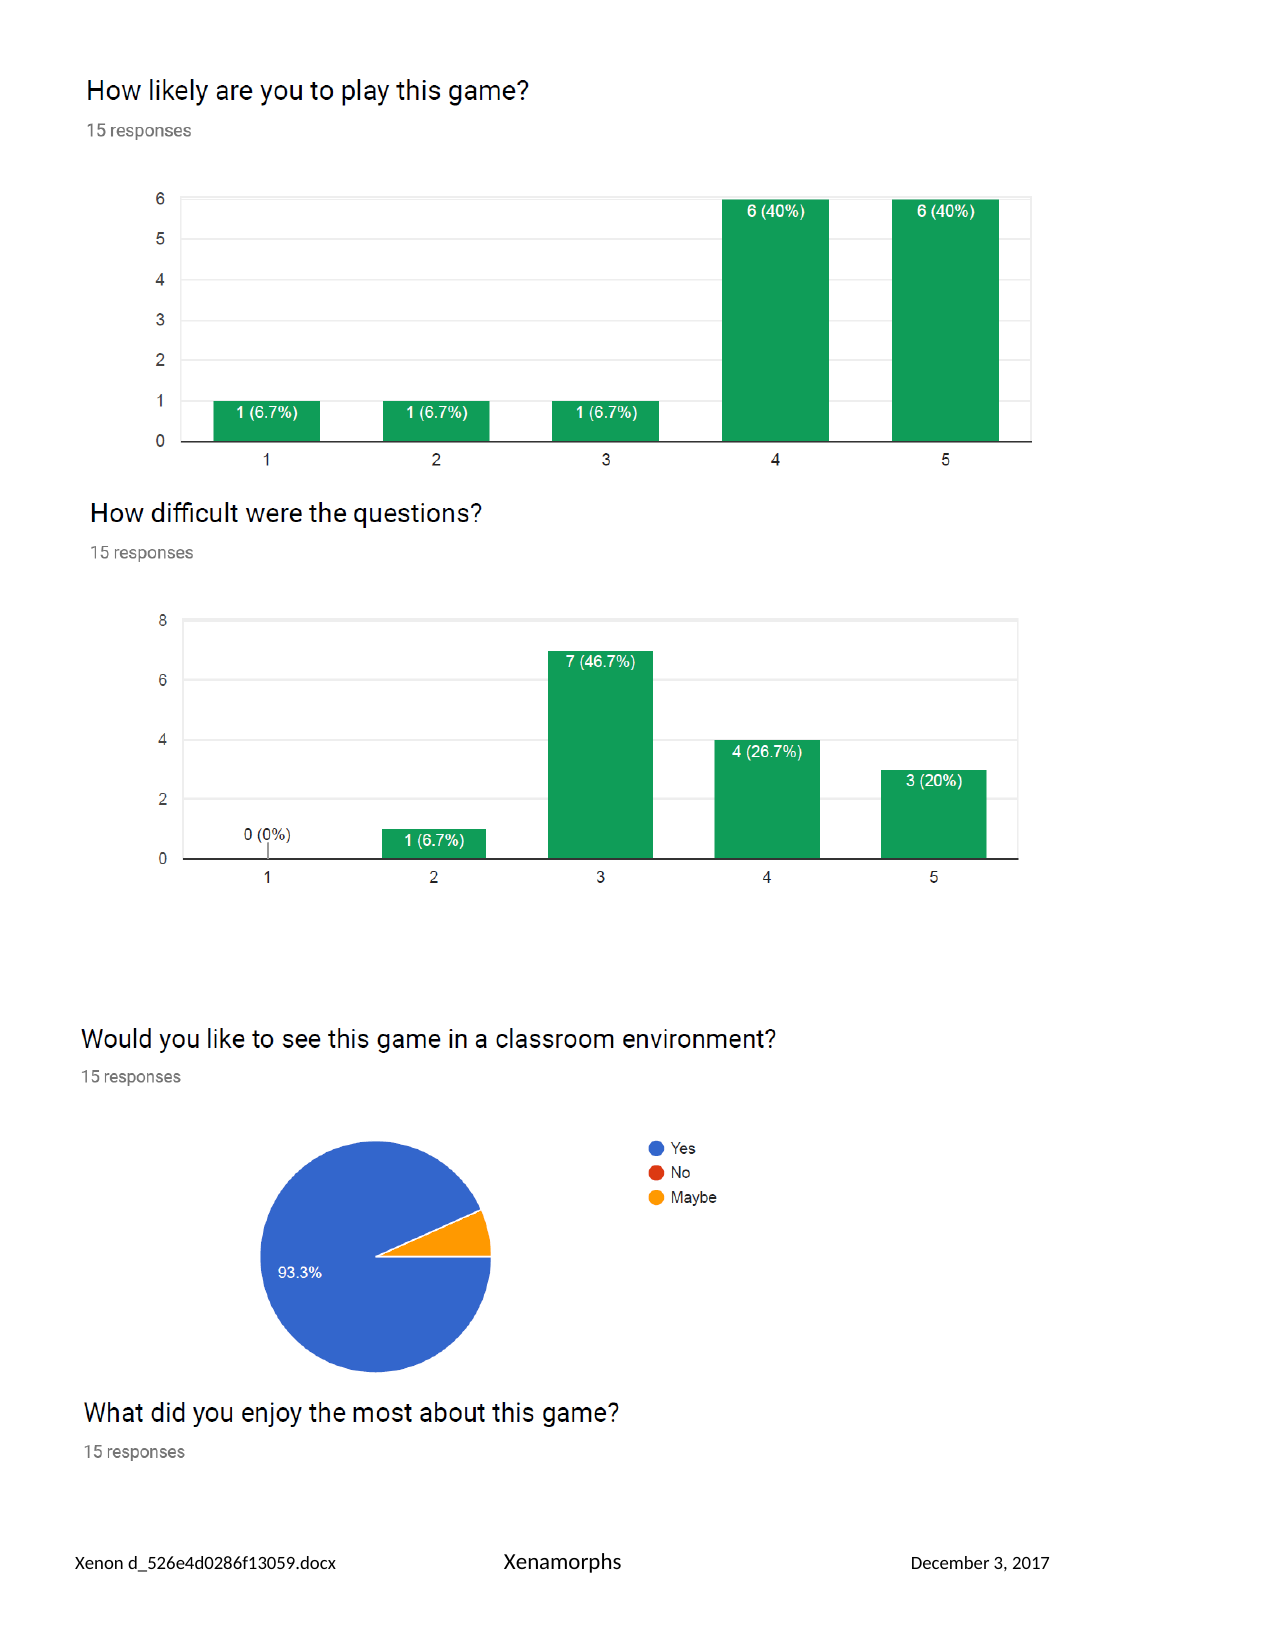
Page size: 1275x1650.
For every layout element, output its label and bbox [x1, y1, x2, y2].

picture [75, 1395, 692, 1470]
picture [75, 75, 1050, 488]
picture [75, 490, 1050, 888]
picture [75, 1017, 823, 1377]
